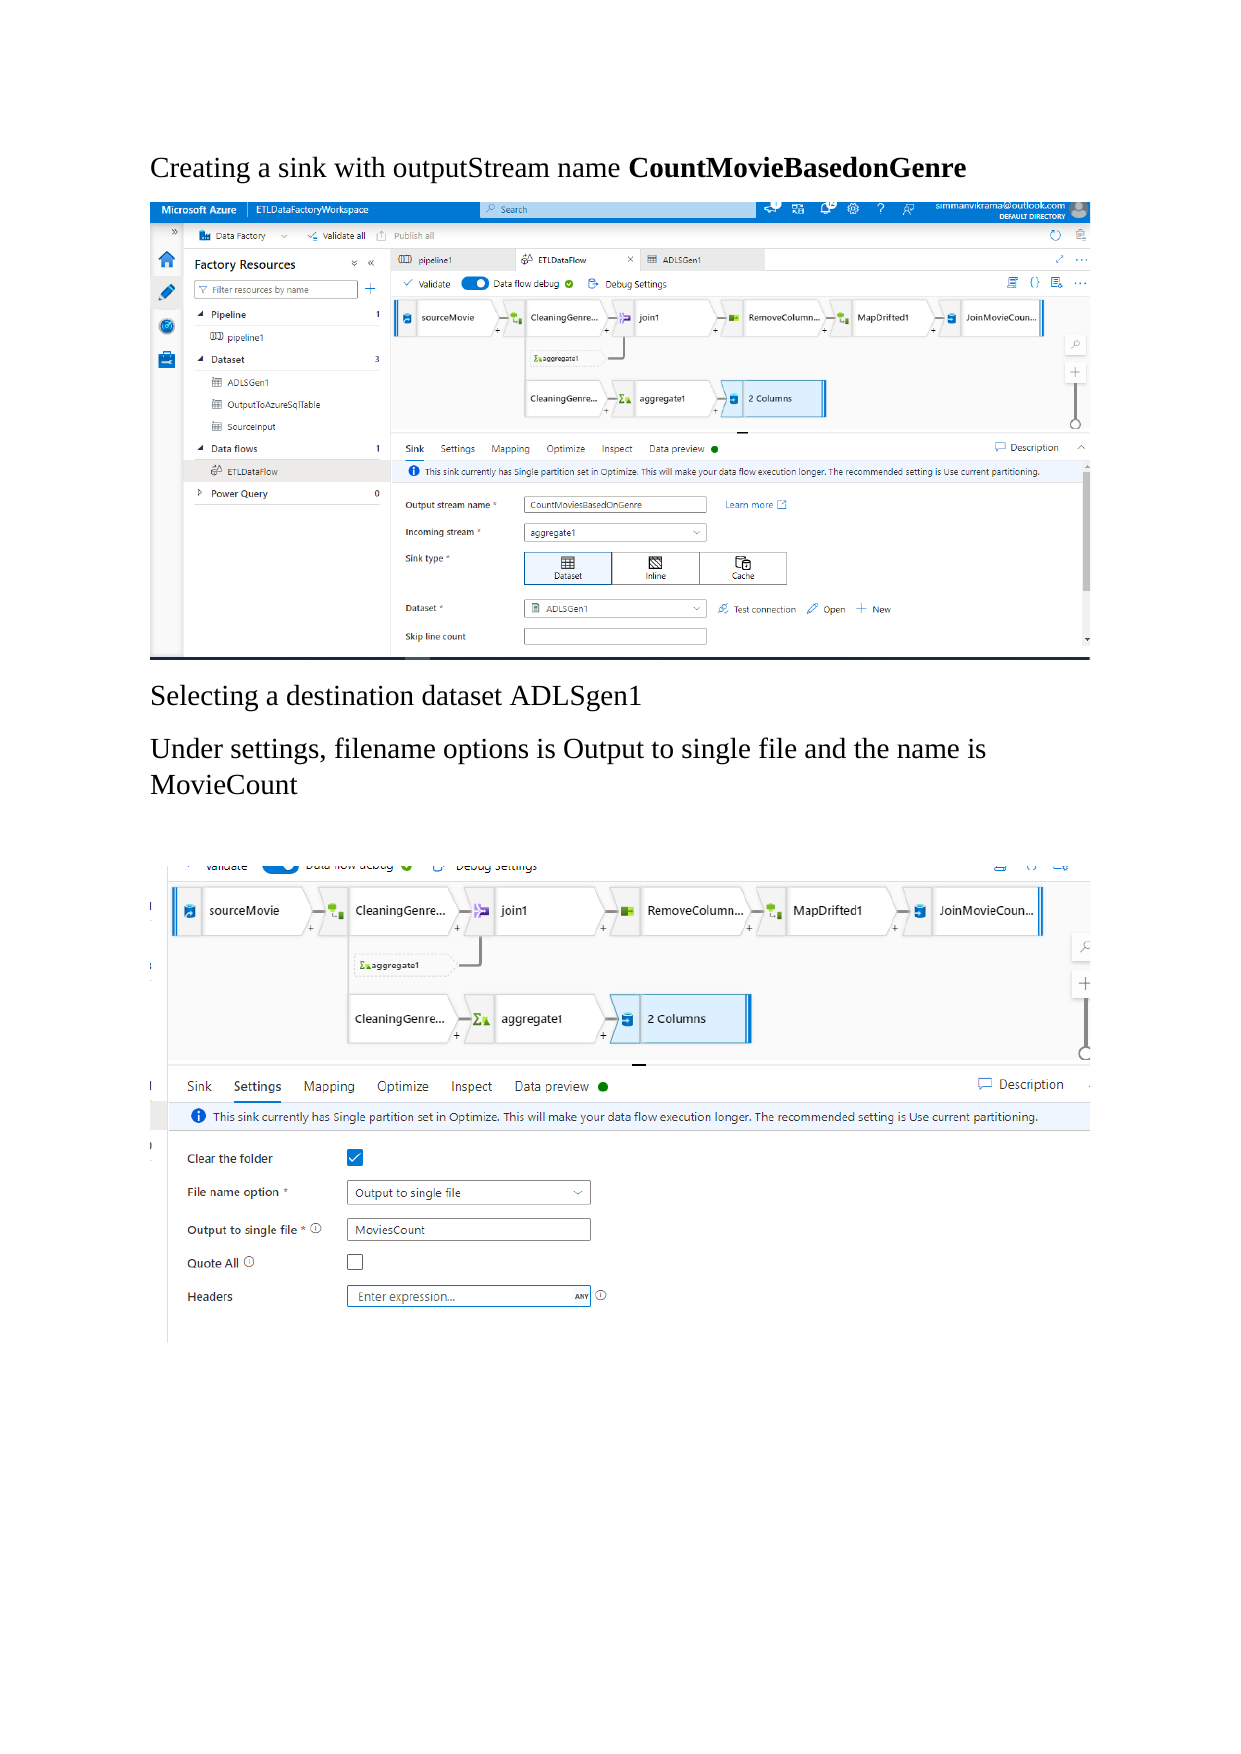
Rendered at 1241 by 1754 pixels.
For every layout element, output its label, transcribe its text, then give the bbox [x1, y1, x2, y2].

picture [150, 202, 1091, 660]
text Creating a sink with outputStream name CountMovieBasedonGenre [150, 150, 1090, 183]
text Under settings, filename options is Output to single file and the name is MovieCount [150, 731, 1090, 801]
picture [150, 866, 1091, 1343]
text Selecting a destination dataset ADLSgen1 [150, 678, 1090, 712]
